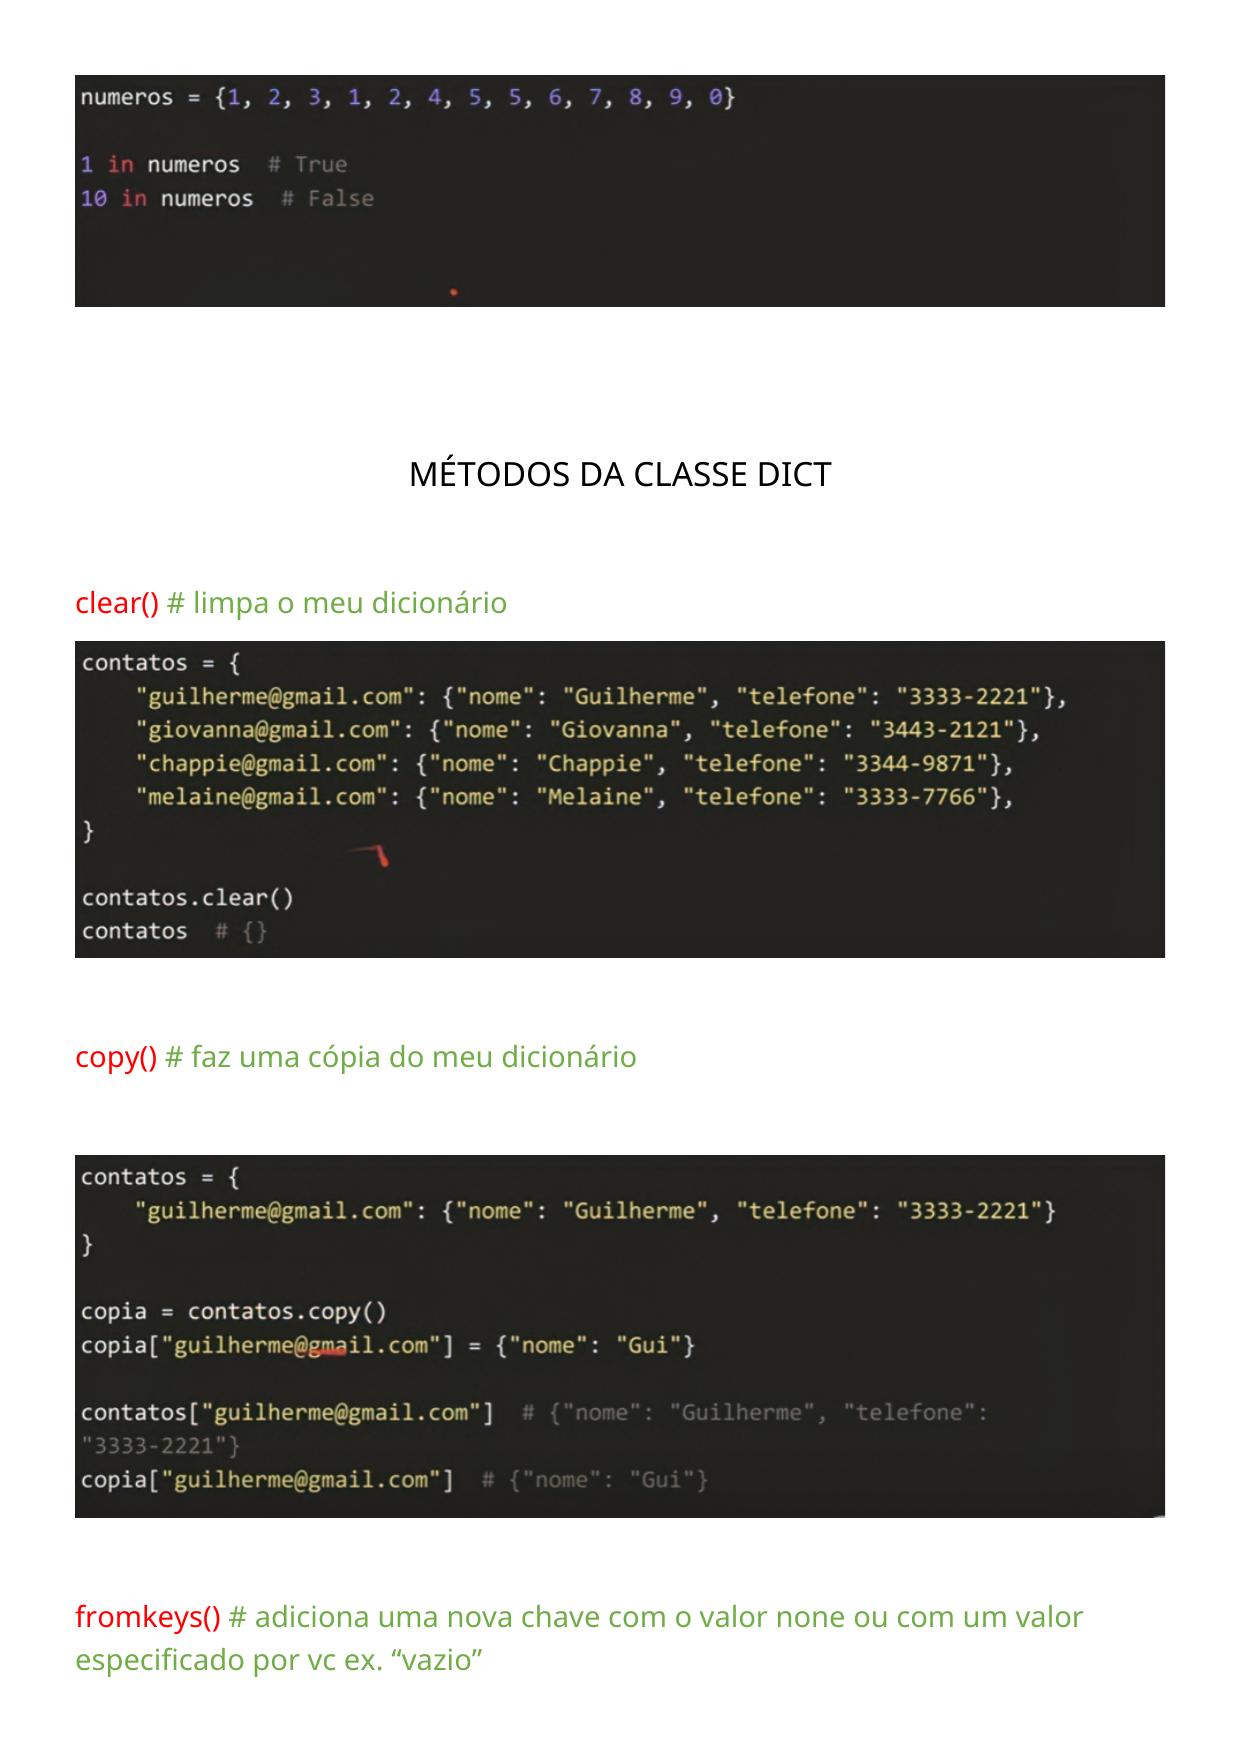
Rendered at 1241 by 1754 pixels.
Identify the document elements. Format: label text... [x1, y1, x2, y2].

picture [75, 1155, 1166, 1518]
text fromkeys() # adiciona uma nova chave com o valor none ou com um valor especificado por vc ex. “vazio” [75, 1596, 1165, 1679]
picture [75, 641, 1166, 958]
text copy() # faz uma cópia do meu dicionário [75, 1036, 1165, 1076]
text MÉTODOS DA CLASSE DICT [75, 451, 1165, 496]
picture [75, 75, 1166, 307]
text clear() # limpa o meu dicionário [75, 582, 1165, 622]
